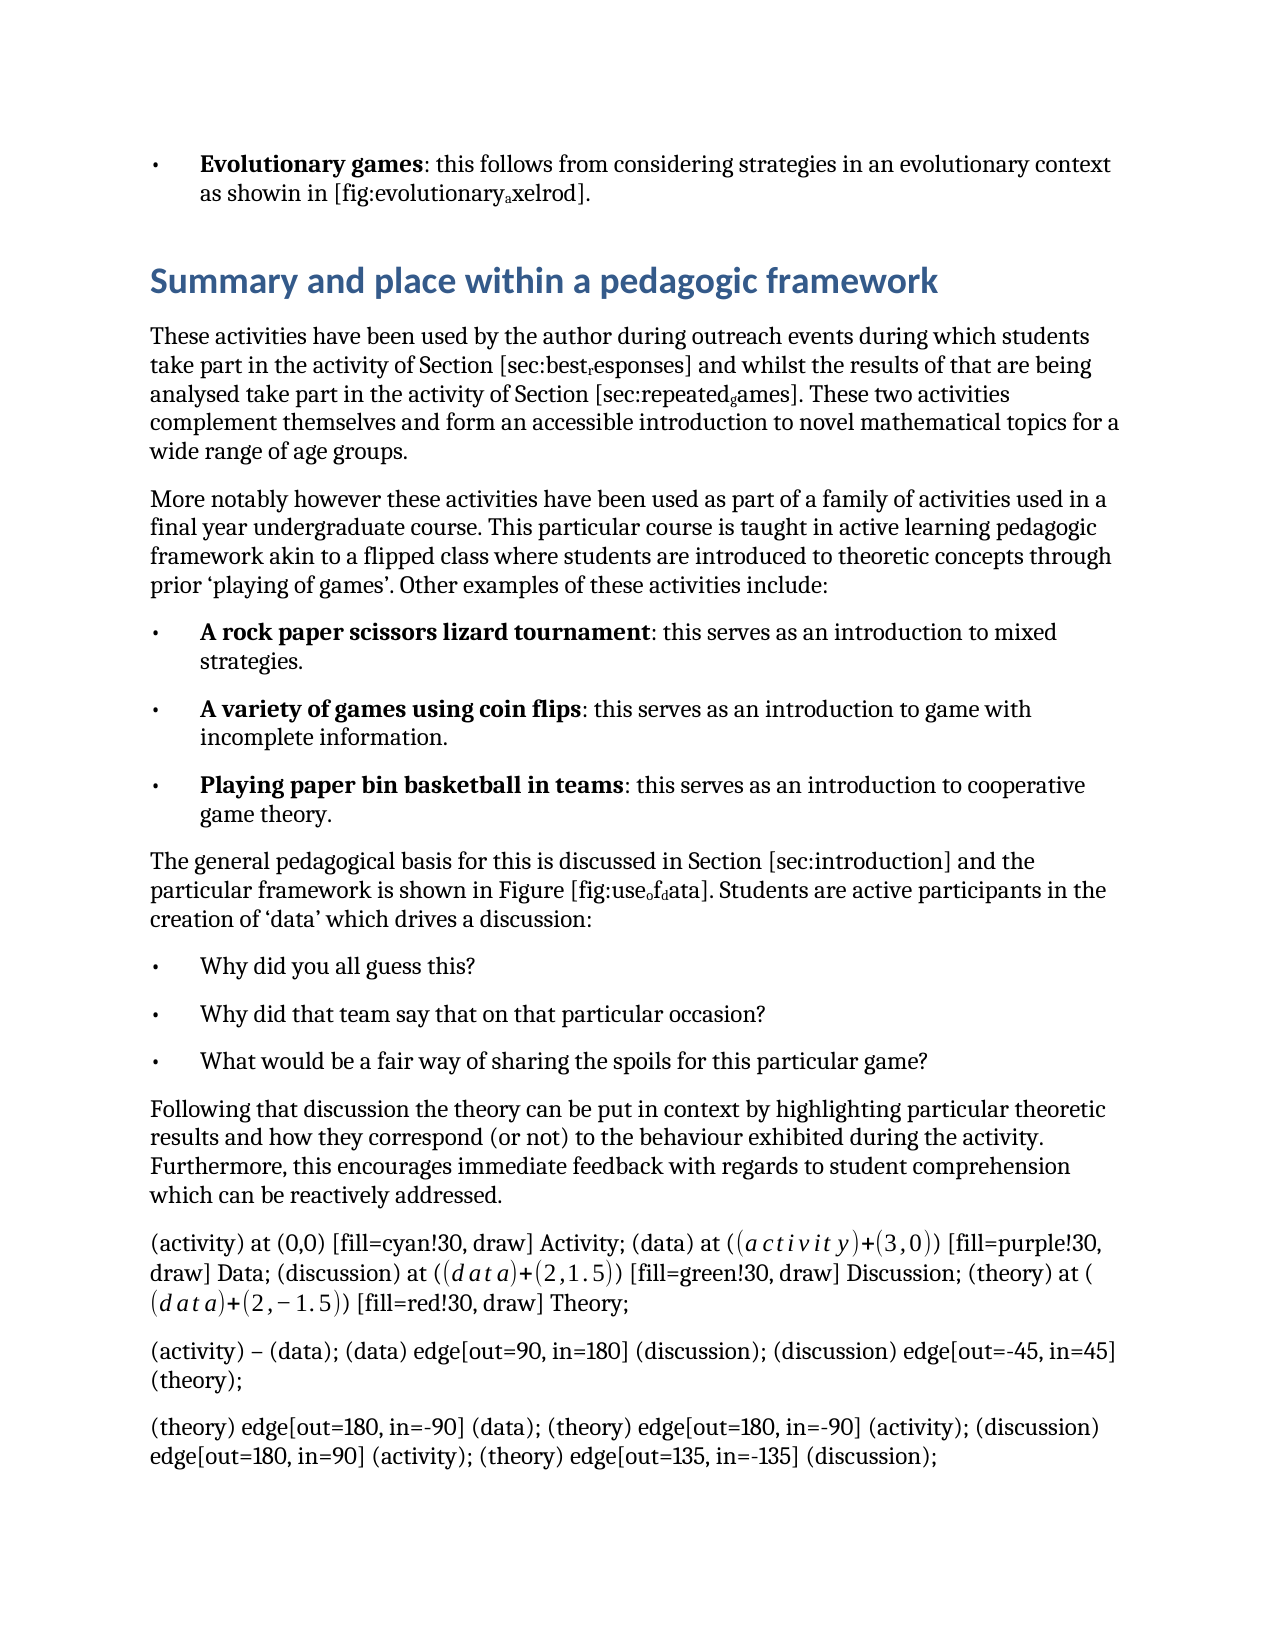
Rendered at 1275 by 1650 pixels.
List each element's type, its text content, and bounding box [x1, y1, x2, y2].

list Evolutionary games: this follows from considering strategies in an evolutionary context as showin in [fig:evolutionaryaxelrod]. [150, 150, 1125, 207]
text (activity) – (data); (data) edge[out=90, in=180] (discussion); (discussion) edge[out=-45, in=45] (theory); [150, 1337, 1125, 1394]
list Why did that team say that on that particular occasion? [150, 999, 1125, 1028]
text Following that discussion the theory can be put in context by highlighting particular theoretic results and how they correspond (or not) to the behaviour exhibited during the activity. Furthermore, this encourages immediate feedback with regards to student comprehension which can be reactively addressed. [150, 1094, 1125, 1209]
text (activity) at (0,0) [fill=cyan!30, draw] Activity; (data) at () [fill=purple!30, draw] Data; (discussion) at () [fill=green!30, draw] Discussion; (theory) at () [fill=red!30, draw] Theory; [150, 1228, 1125, 1318]
list What would be a fair way of sharing the spoils for this particular game? [150, 1047, 1125, 1076]
list Playing paper bin basketball in teams: this serves as an introduction to cooperative game theory. [150, 771, 1125, 828]
text These activities have been used by the author during outreach events during which students take part in the activity of Section [sec:bestresponses] and whilst the results of that are being analysed take part in the activity of Section [sec:repeatedgames]. These two activities complement themselves and form an accessible introduction to novel mathematical topics for a wide range of age groups. [150, 322, 1125, 466]
text (theory) edge[out=180, in=-90] (data); (theory) edge[out=180, in=-90] (activity); (discussion) edge[out=180, in=90] (activity); (theory) edge[out=135, in=-135] (discussion); [150, 1413, 1125, 1471]
text The general pedagogical basis for this is discussed in Section [sec:introduction] and the particular framework is shown in Figure [fig:useofdata]. Students are active participants in the creation of ‘data’ which drives a discussion: [150, 847, 1125, 933]
list Why did you all guess this? [150, 952, 1125, 981]
text More notably however these activities have been used as part of a family of activities used in a final year undergraduate course. This particular course is taught in active learning pedagogic framework akin to a flipped class where students are introduced to theoretic concepts through prior ‘playing of games’. Other examples of these activities include: [150, 484, 1125, 599]
list A rock paper scissors lizard tournament: this serves as an introduction to mixed strategies. [150, 618, 1125, 676]
list A variety of games using coin flips: this serves as an introduction to game with incomplete information. [150, 694, 1125, 752]
subtitle Summary and place within a pedagogic framework [150, 257, 1125, 303]
